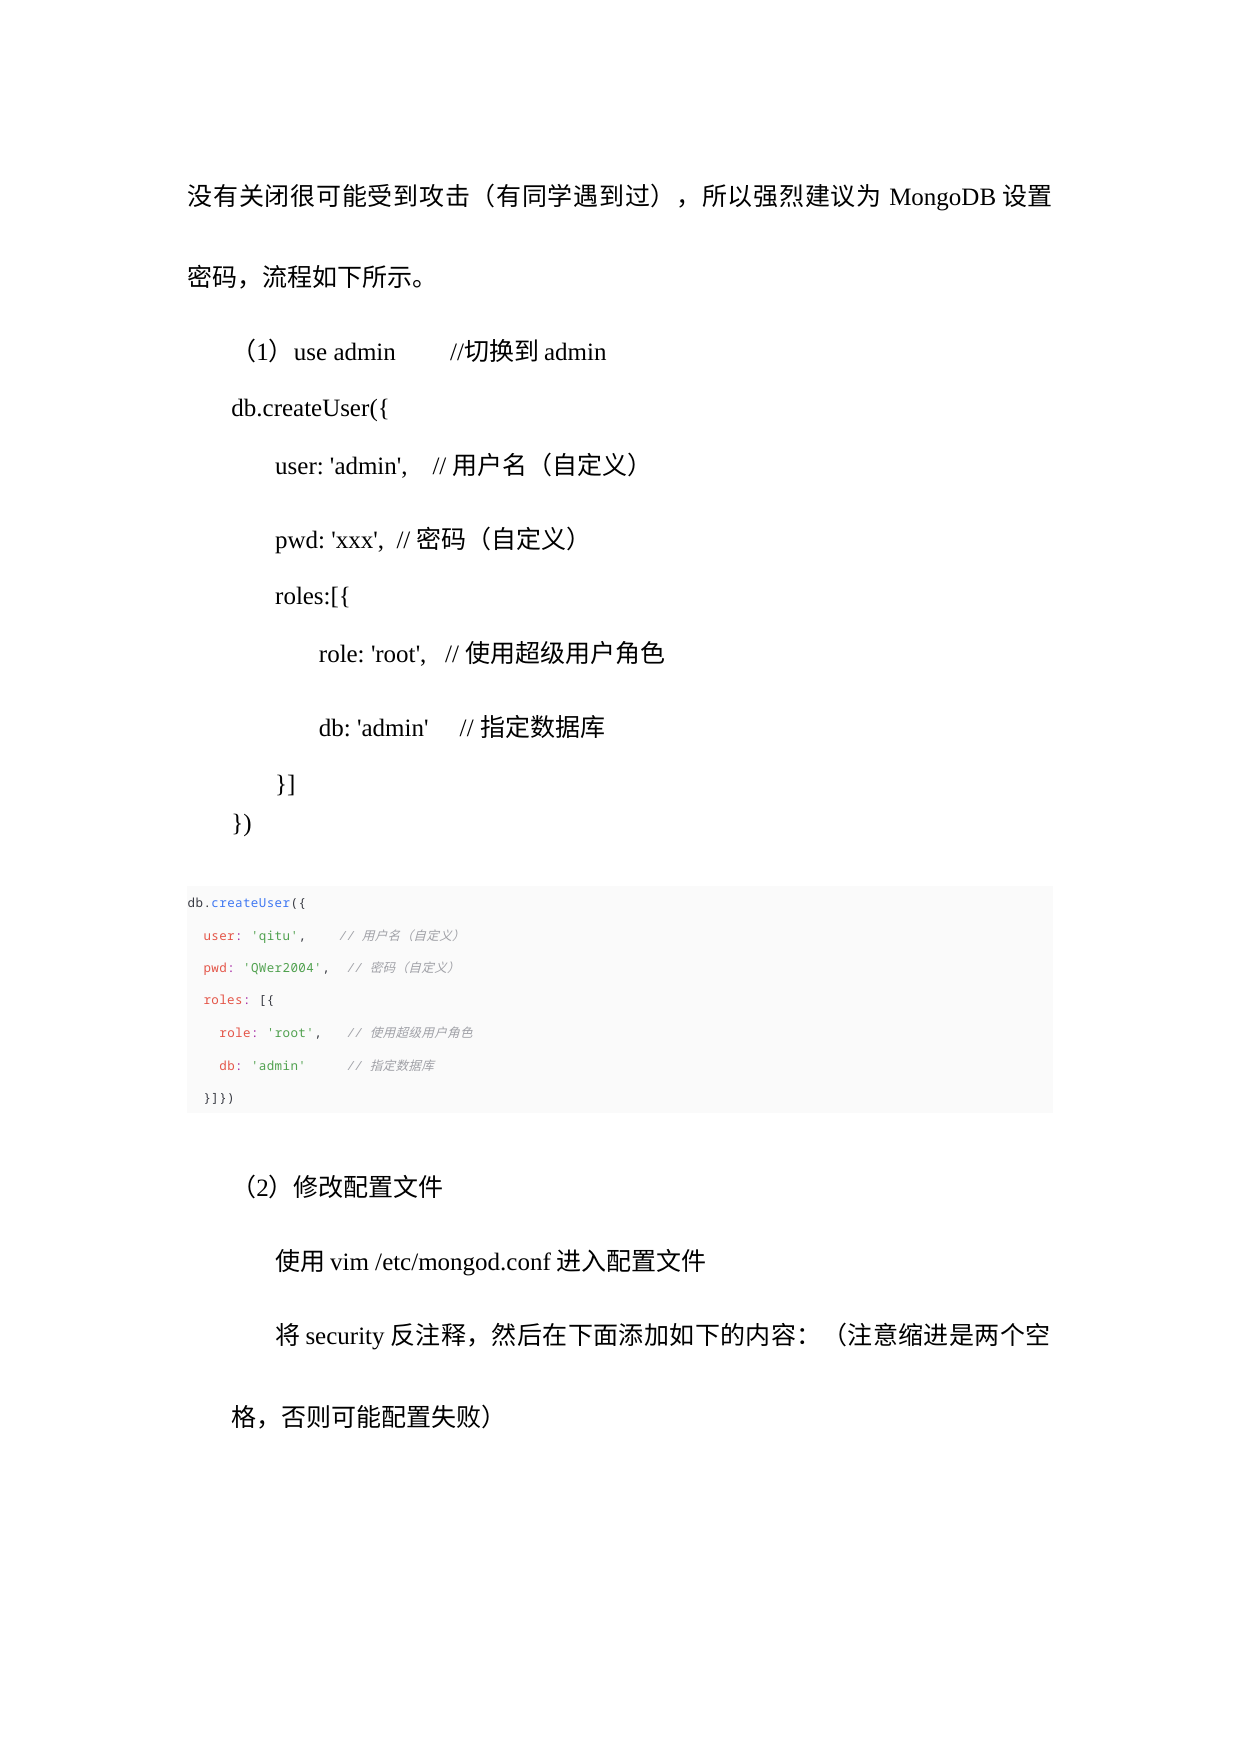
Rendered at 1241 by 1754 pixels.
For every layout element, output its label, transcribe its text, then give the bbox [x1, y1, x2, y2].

text db: 'admin' // 指定数据库 [187, 1048, 1053, 1081]
text db: 'admin' // 指定数据库 [187, 693, 1053, 758]
text db.createUser({ [187, 391, 1053, 424]
list 将security反注释，然后在下面添加如下的内容：（注意缩进是两个空格，否则可能配置失败） [231, 1301, 1053, 1448]
text user: 'admin', // 用户名（自定义） [187, 431, 1053, 496]
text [187, 162, 1053, 308]
text role: 'root', // 使用超级用户角色 [187, 1016, 1053, 1048]
text role: 'root', // 使用超级用户角色 [231, 619, 1053, 684]
text （1）use admin //切换到admin [187, 317, 1053, 382]
text }) [187, 807, 1053, 839]
text pwd: 'xxx', // 密码（自定义） [187, 505, 1053, 570]
text roles: [{ [187, 983, 1053, 1016]
text }] [187, 767, 1053, 799]
list 修改配置文件 [187, 1153, 1053, 1218]
text roles:[{ [187, 579, 1053, 612]
list 使用vim /etc/mongod.conf进入配置文件 [231, 1227, 1053, 1292]
text user: 'qitu', // 用户名（自定义） [187, 918, 1053, 951]
text }]}) [187, 1081, 1053, 1113]
text pwd: 'QWer2004', // 密码（自定义） [187, 951, 1053, 983]
text db.createUser({ [187, 886, 1053, 918]
